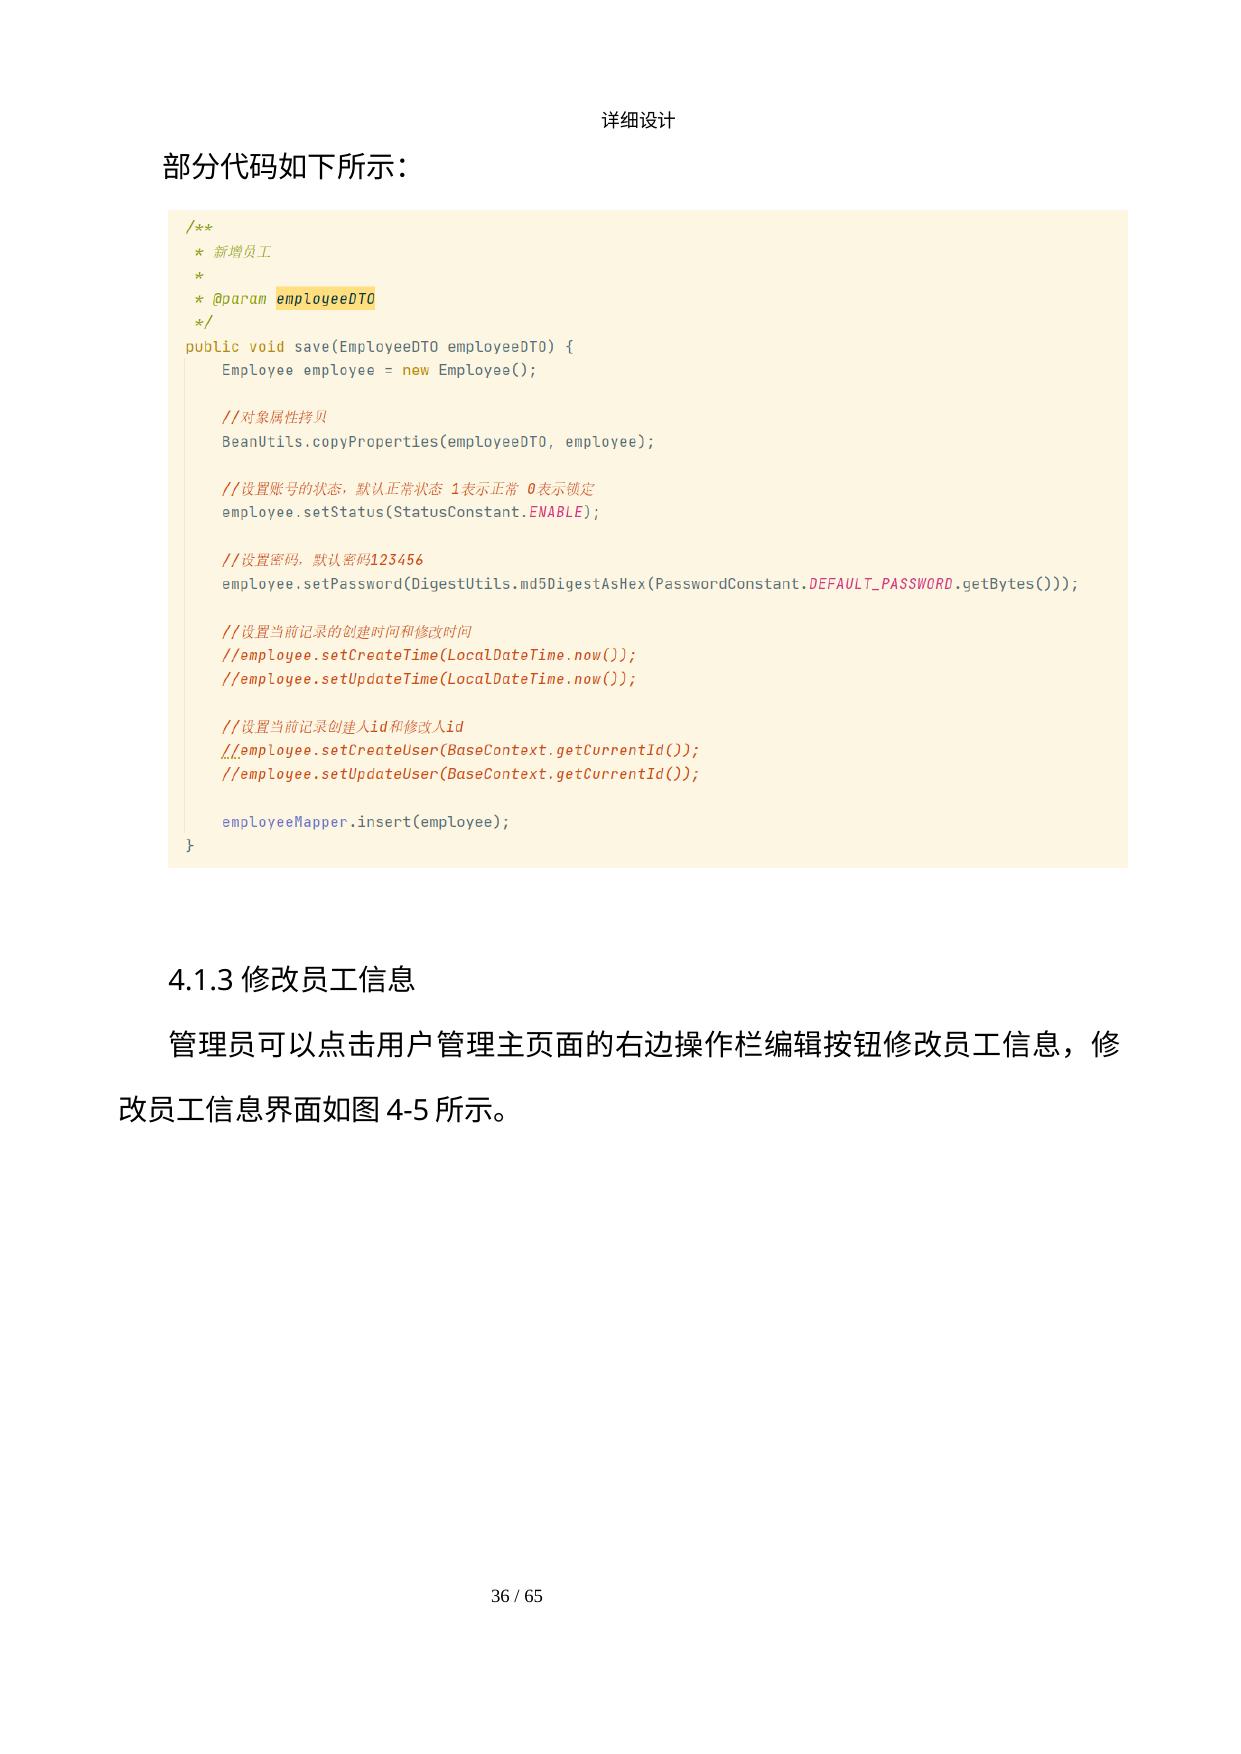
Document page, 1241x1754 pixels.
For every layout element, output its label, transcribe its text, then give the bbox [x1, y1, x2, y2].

list 部分代码如下所示： [118, 133, 1122, 198]
text 4.1.3 修改员工信息 [118, 945, 1122, 1010]
picture [168, 210, 1128, 868]
text 管理员可以点击用户管理主页面的右边操作栏编辑按钮修改员工信息，修改员工信息界面如图4-5所示。 [118, 1010, 1122, 1140]
